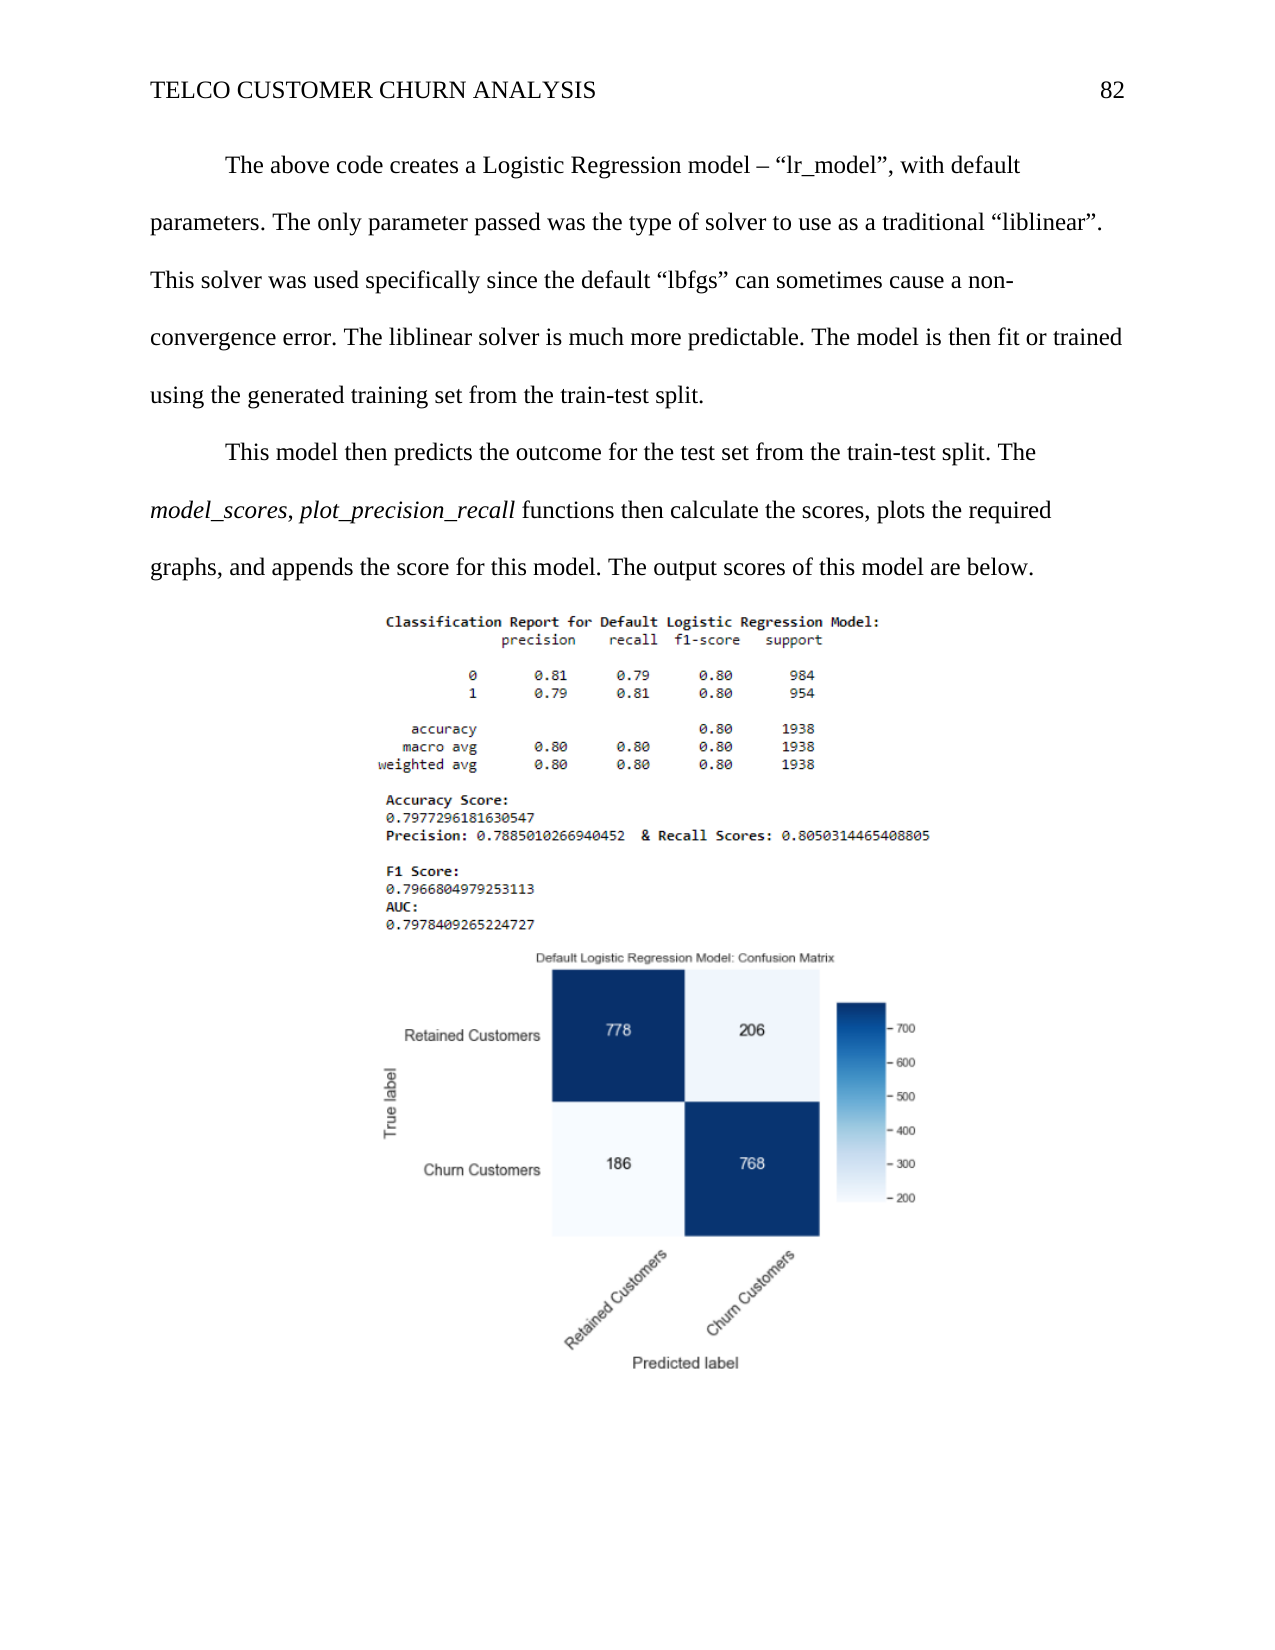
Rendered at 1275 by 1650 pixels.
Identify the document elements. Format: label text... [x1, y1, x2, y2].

picture [373, 610, 977, 1377]
text The above code creates a Logistic Regression model – “lr_model”, with default parameters. The only parameter passed was the type of solver to use as a traditional “liblinear”. This solver was used specifically since the default “lbfgs” can sometimes cause a non-convergence error. The liblinear solver is much more predictable. The model is then fit or trained using the generated training set from the train-test split. [150, 150, 1125, 409]
text This model then predicts the outcome for the test set from the train-test split. The model_scores, plot_precision_recall functions then calculate the scores, plots the required graphs, and appends the score for this model. The output scores of this model are below. [150, 437, 1125, 581]
